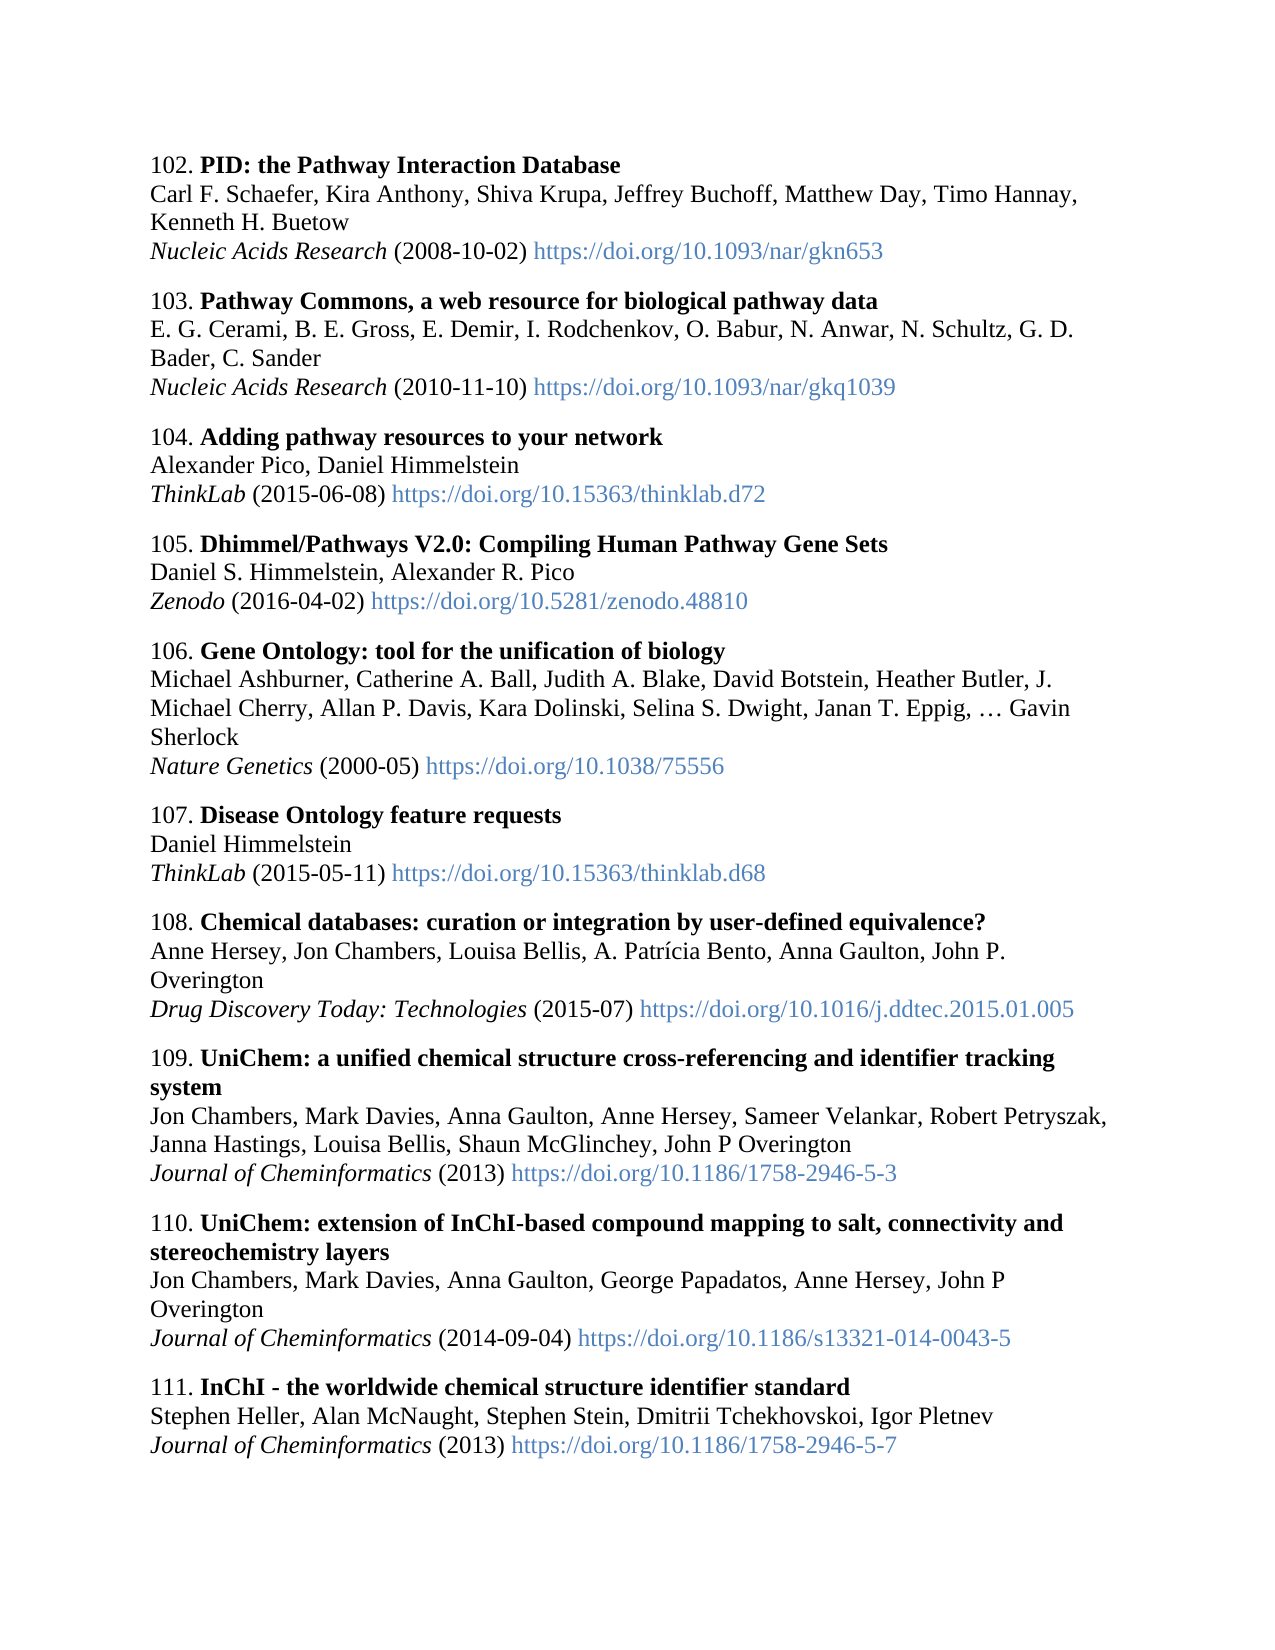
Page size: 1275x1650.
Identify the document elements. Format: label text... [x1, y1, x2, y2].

text 109. UniChem: a unified chemical structure cross-referencing and identifier tracking system Jon Chambers, Mark Davies, Anna Gaulton, Anne Hersey, Sameer Velankar, Robert Petryszak, Janna Hastings, Louisa Bellis, Shaun McGlinchey, John P Overington Journal of Cheminformatics (2013) https://doi.org/10.1186/1758-2946-5-3 [150, 1043, 1125, 1187]
text 107. Disease Ontology feature requests Daniel Himmelstein ThinkLab (2015-05-11) https://doi.org/10.15363/thinklab.d68 [150, 800, 1125, 887]
text 103. Pathway Commons, a web resource for biological pathway data E. G. Cerami, B. E. Gross, E. Demir, I. Rodchenkov, O. Babur, N. Anwar, N. Schultz, G. D. Bader, C. Sander Nucleic Acids Research (2010-11-10) https://doi.org/10.1093/nar/gkq1039 [150, 286, 1125, 401]
text 105. Dhimmel/Pathways V2.0: Compiling Human Pathway Gene Sets Daniel S. Himmelstein, Alexander R. Pico Zenodo (2016-04-02) https://doi.org/10.5281/zenodo.48810 [150, 529, 1125, 615]
text 110. UniChem: extension of InChI-based compound mapping to salt, connectivity and stereochemistry layers Jon Chambers, Mark Davies, Anna Gaulton, George Papadatos, Anne Hersey, John P Overington Journal of Cheminformatics (2014-09-04) https://doi.org/10.1186/s13321-014-0043-5 [150, 1208, 1125, 1352]
text 111. InChI - the worldwide chemical structure identifier standard Stephen Heller, Alan McNaught, Stephen Stein, Dmitrii Tchekhovskoi, Igor Pletnev Journal of Cheminformatics (2013) https://doi.org/10.1186/1758-2946-5-7 [150, 1372, 1125, 1459]
text 104. Adding pathway resources to your network Alexander Pico, Daniel Himmelstein ThinkLab (2015-06-08) https://doi.org/10.15363/thinklab.d72 [150, 422, 1125, 508]
text 108. Chemical databases: curation or integration by user-defined equivalence? Anne Hersey, Jon Chambers, Louisa Bellis, A. Patrícia Bento, Anna Gaulton, John P. Overington Drug Discovery Today: Technologies (2015-07) https://doi.org/10.1016/j.ddtec.2015.01.005 [150, 907, 1125, 1022]
text 106. Gene Ontology: tool for the unification of biology Michael Ashburner, Catherine A. Ball, Judith A. Blake, David Botstein, Heather Butler, J. Michael Cherry, Allan P. Davis, Kara Dolinski, Selina S. Dwight, Janan T. Eppig, … Gavin Sherlock Nature Genetics (2000-05) https://doi.org/10.1038/75556 [150, 636, 1125, 779]
text 102. PID: the Pathway Interaction Database Carl F. Schaefer, Kira Anthony, Shiva Krupa, Jeffrey Buchoff, Matthew Day, Timo Hannay, Kenneth H. Buetow Nucleic Acids Research (2008-10-02) https://doi.org/10.1093/nar/gkn653 [150, 150, 1125, 265]
